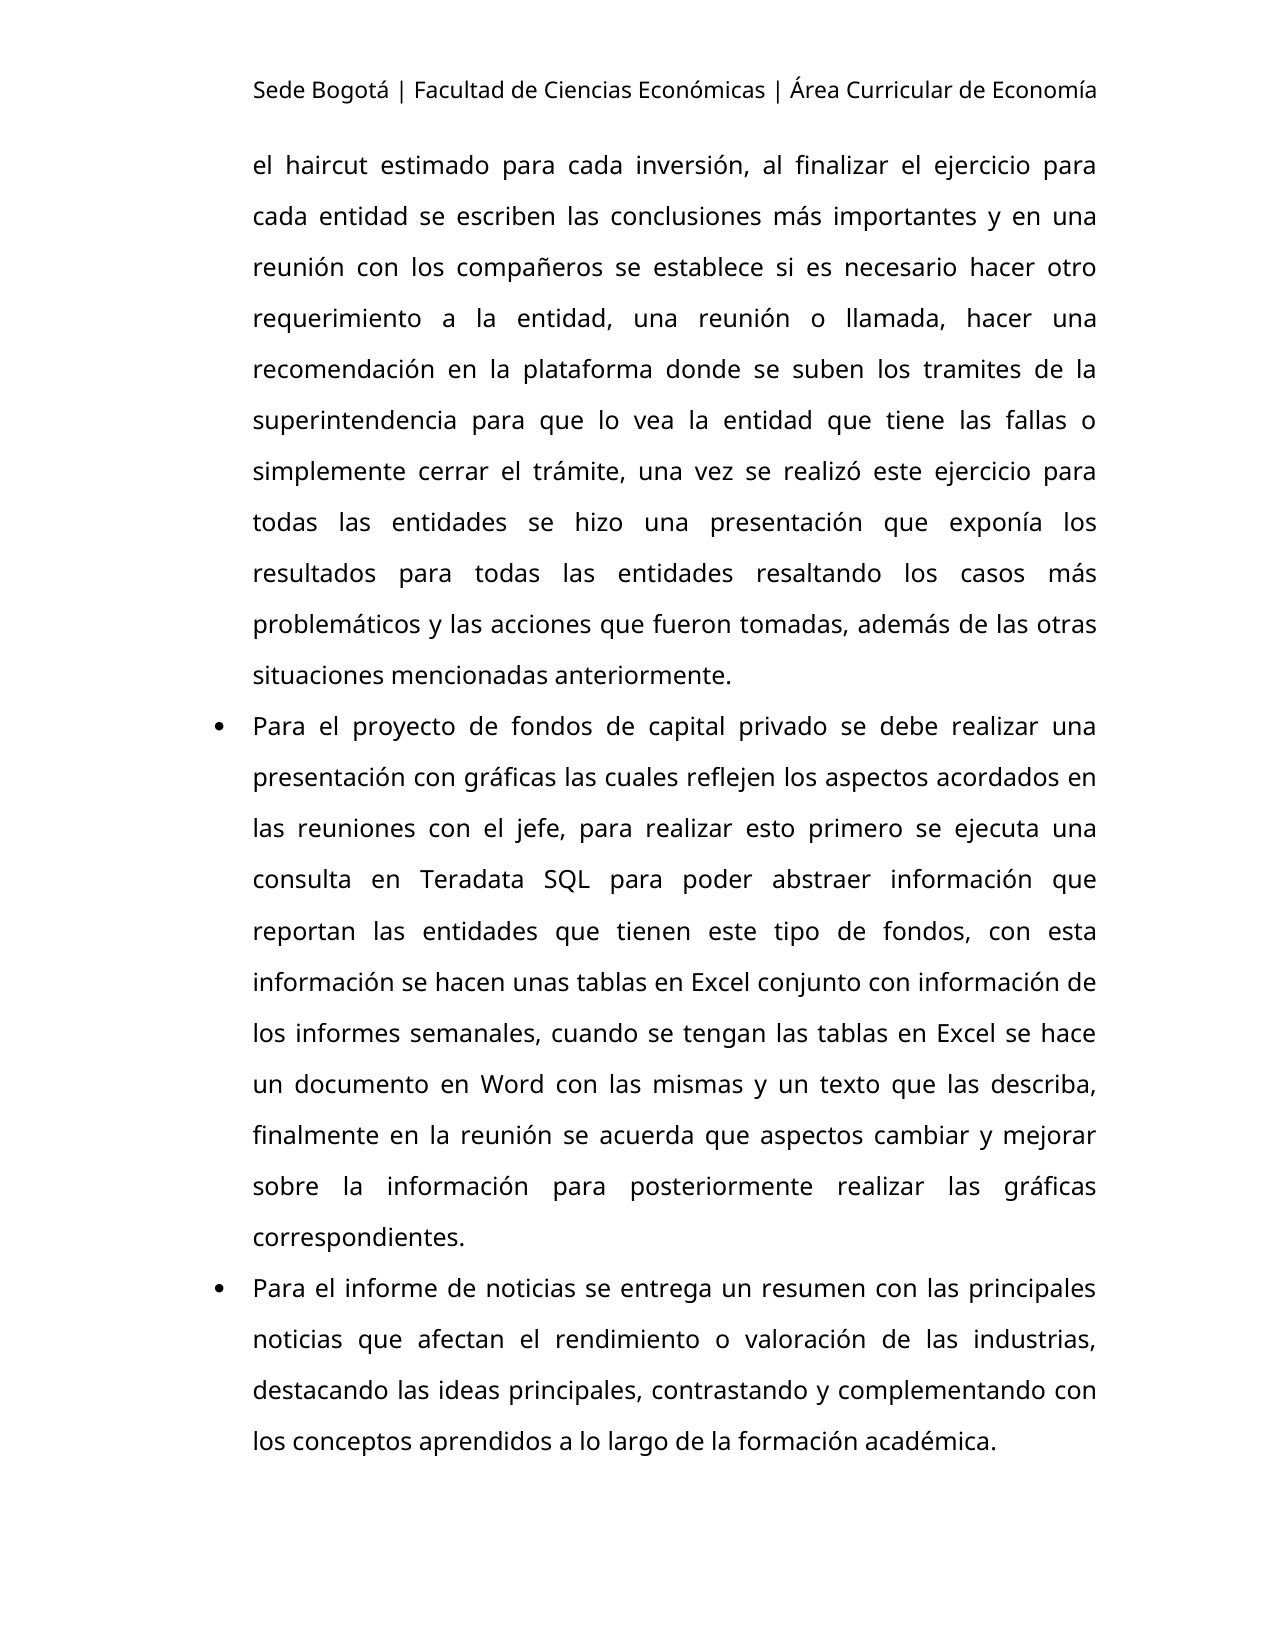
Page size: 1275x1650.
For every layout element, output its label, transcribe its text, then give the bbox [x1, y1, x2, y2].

list Para el proyecto de fondos de capital privado se debe realizar una presentación con gráficas las cuales reflejen los aspectos acordados en las reuniones con el jefe, para realizar esto primero se ejecuta una consulta en Teradata SQL para poder abstraer información que reportan las entidades que tienen este tipo de fondos, con esta información se hacen unas tablas en Excel conjunto con información de los informes semanales, cuando se tengan las tablas en Excel se hace un documento en Word con las mismas y un texto que las describa, finalmente en la reunión se acuerda que aspectos cambiar y mejorar sobre la información para posteriormente realizar las gráficas correspondientes. [215, 709, 1098, 1253]
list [215, 148, 1098, 692]
list Para el informe de noticias se entrega un resumen con las principales noticias que afectan el rendimiento o valoración de las industrias, destacando las ideas principales, contrastando y complementando con los conceptos aprendidos a lo largo de la formación académica. [215, 1271, 1098, 1458]
